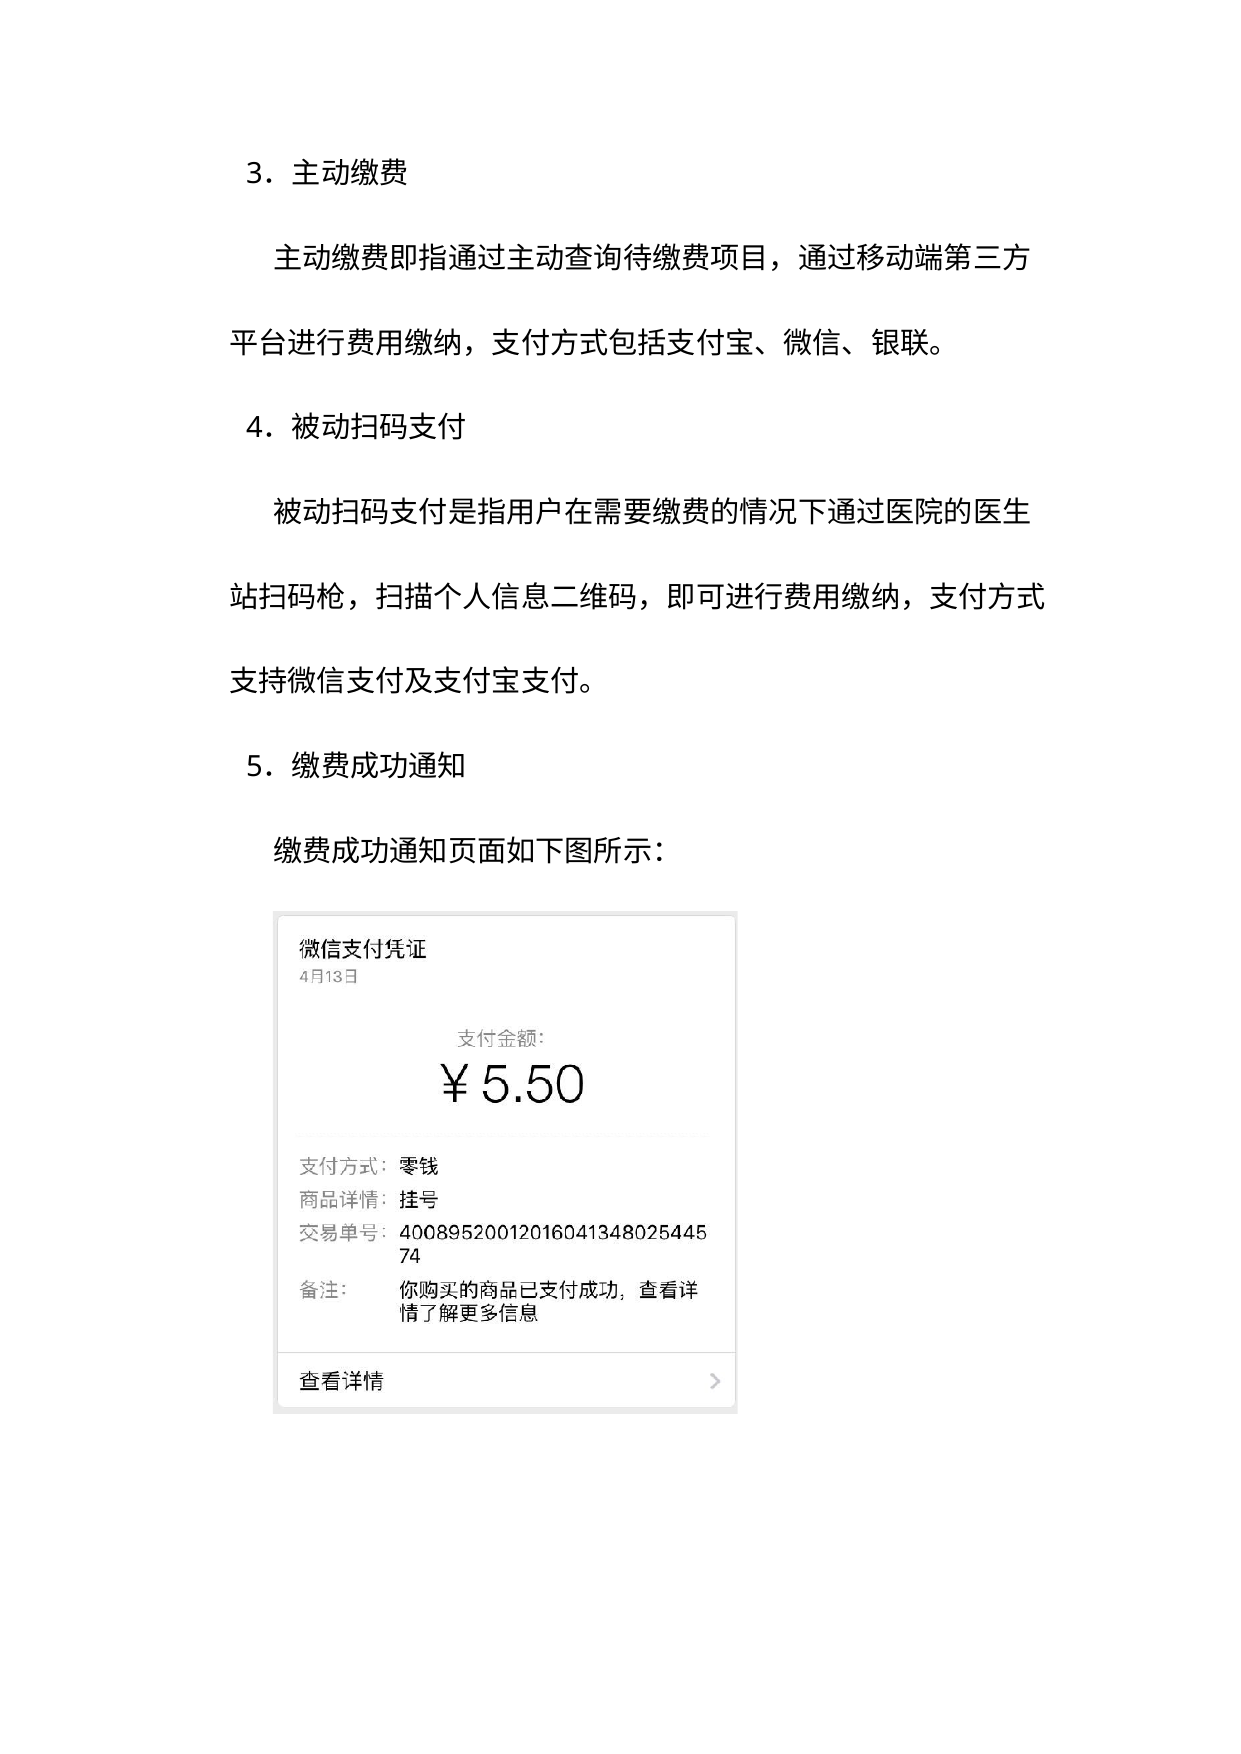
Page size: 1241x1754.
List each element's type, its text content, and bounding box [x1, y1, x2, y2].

text 被动扫码支付是指用户在需要缴费的情况下通过医院的医生站扫码枪，扫描个人信息二维码，即可进行费用缴纳，支付方式支持微信支付及支付宝支付。 [229, 489, 1053, 700]
text 主动缴费即指通过主动查询待缴费项目，通过移动端第三方平台进行费用缴纳，支付方式包括支付宝、微信、银联。 [229, 235, 1053, 362]
list 主动缴费 [187, 150, 1053, 192]
picture [272, 911, 738, 1414]
list 被动扫码支付 [187, 404, 1053, 446]
text 缴费成功通知页面如下图所示： [229, 827, 1053, 869]
list 缴费成功通知 [187, 742, 1053, 785]
